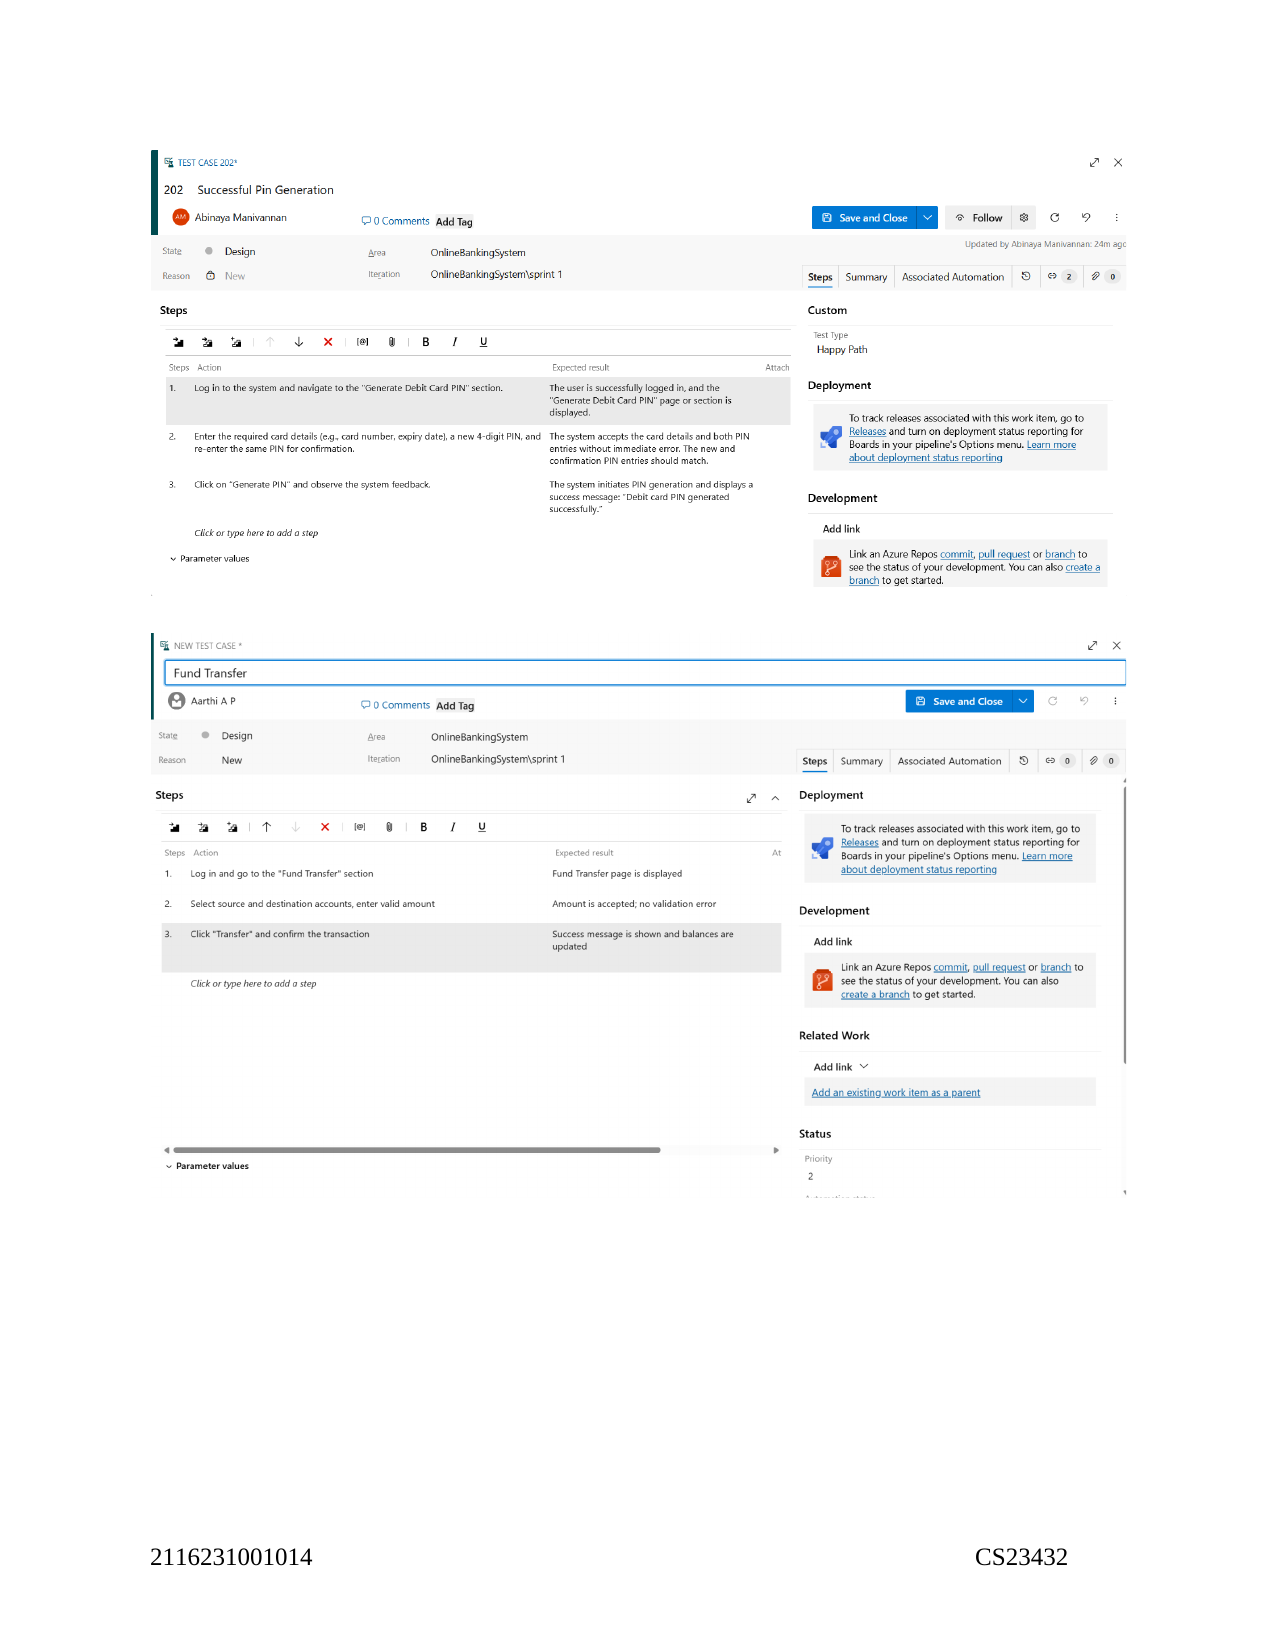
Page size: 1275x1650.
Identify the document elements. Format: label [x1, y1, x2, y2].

picture [151, 633, 1127, 1198]
picture [151, 150, 1127, 596]
